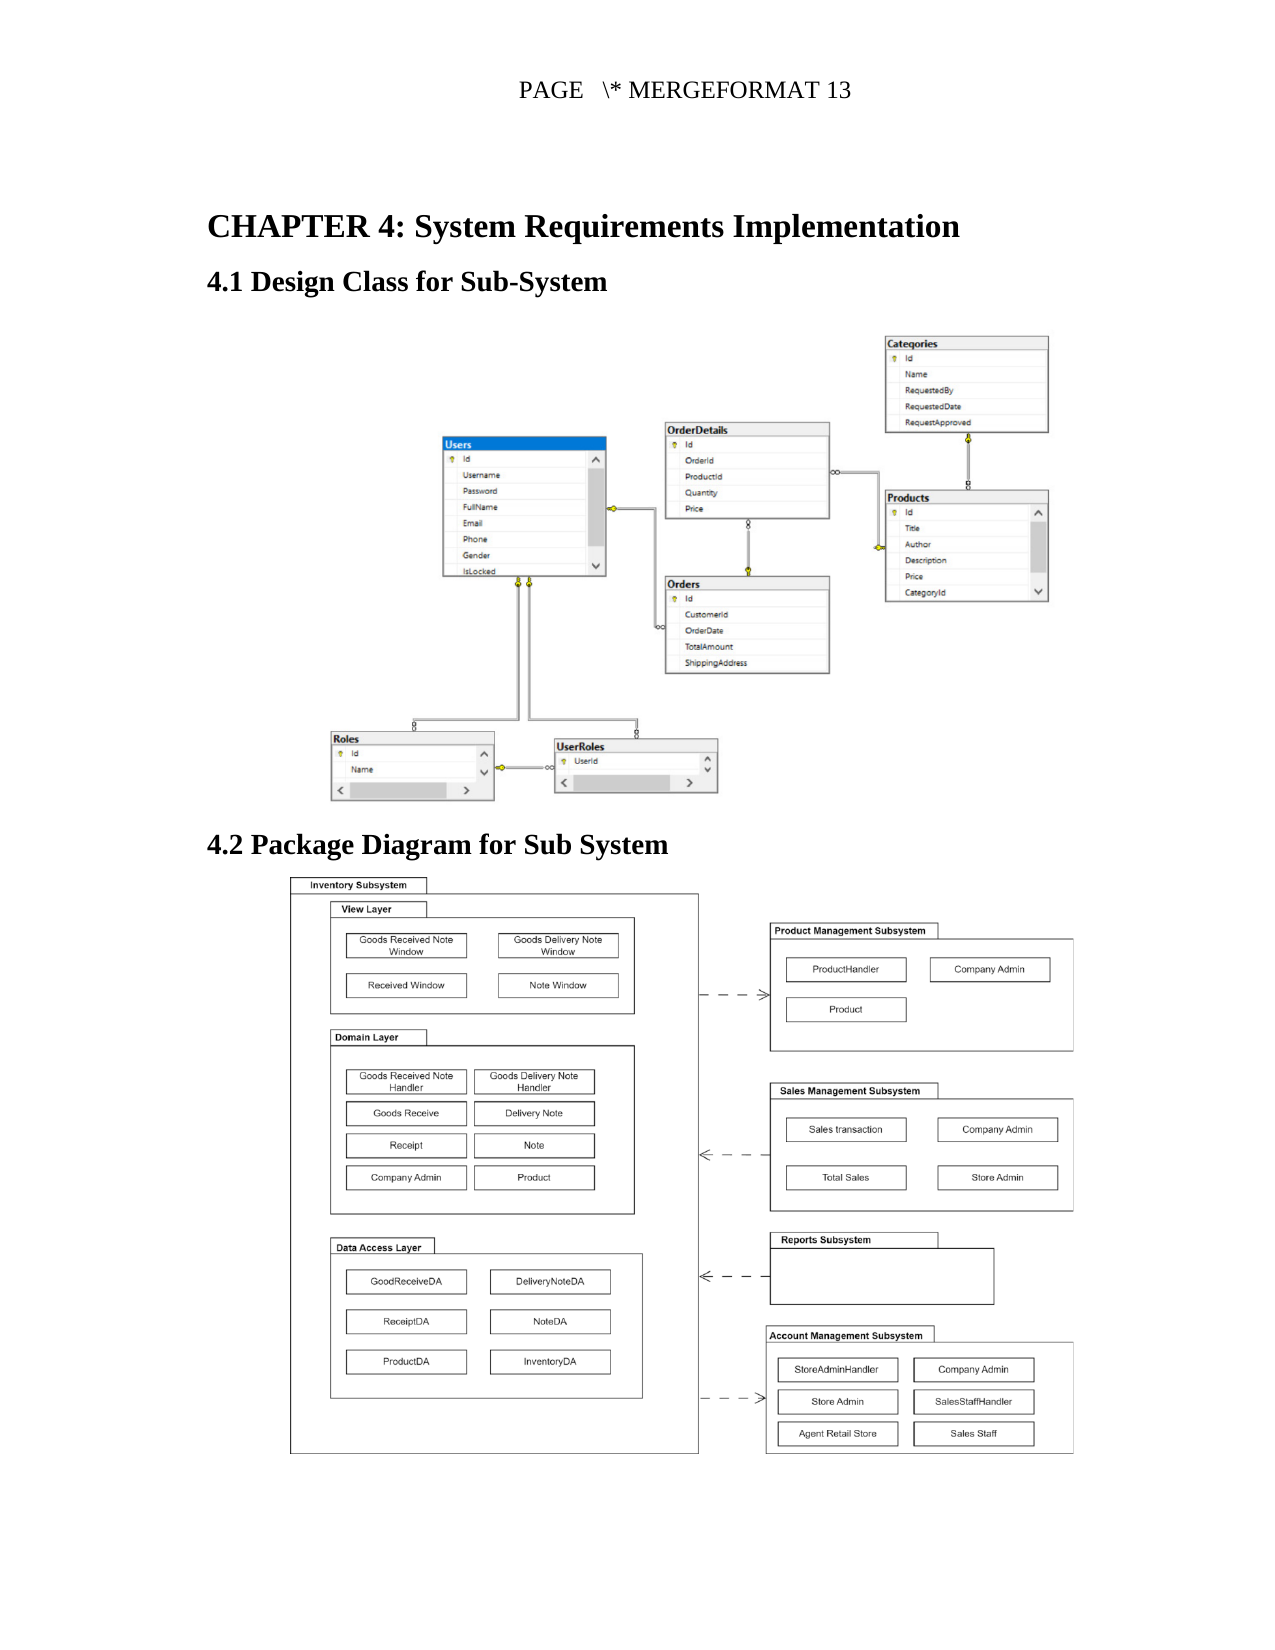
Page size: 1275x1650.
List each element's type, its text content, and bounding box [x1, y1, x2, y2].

text 4.1 Design Class for Sub-System [207, 264, 1157, 298]
text CHAPTER 4: System Requirements Implementation [207, 207, 1157, 245]
text 4.2 Package Diagram for Sub System [207, 827, 1157, 861]
picture [296, 314, 1065, 813]
picture [290, 877, 1074, 1454]
